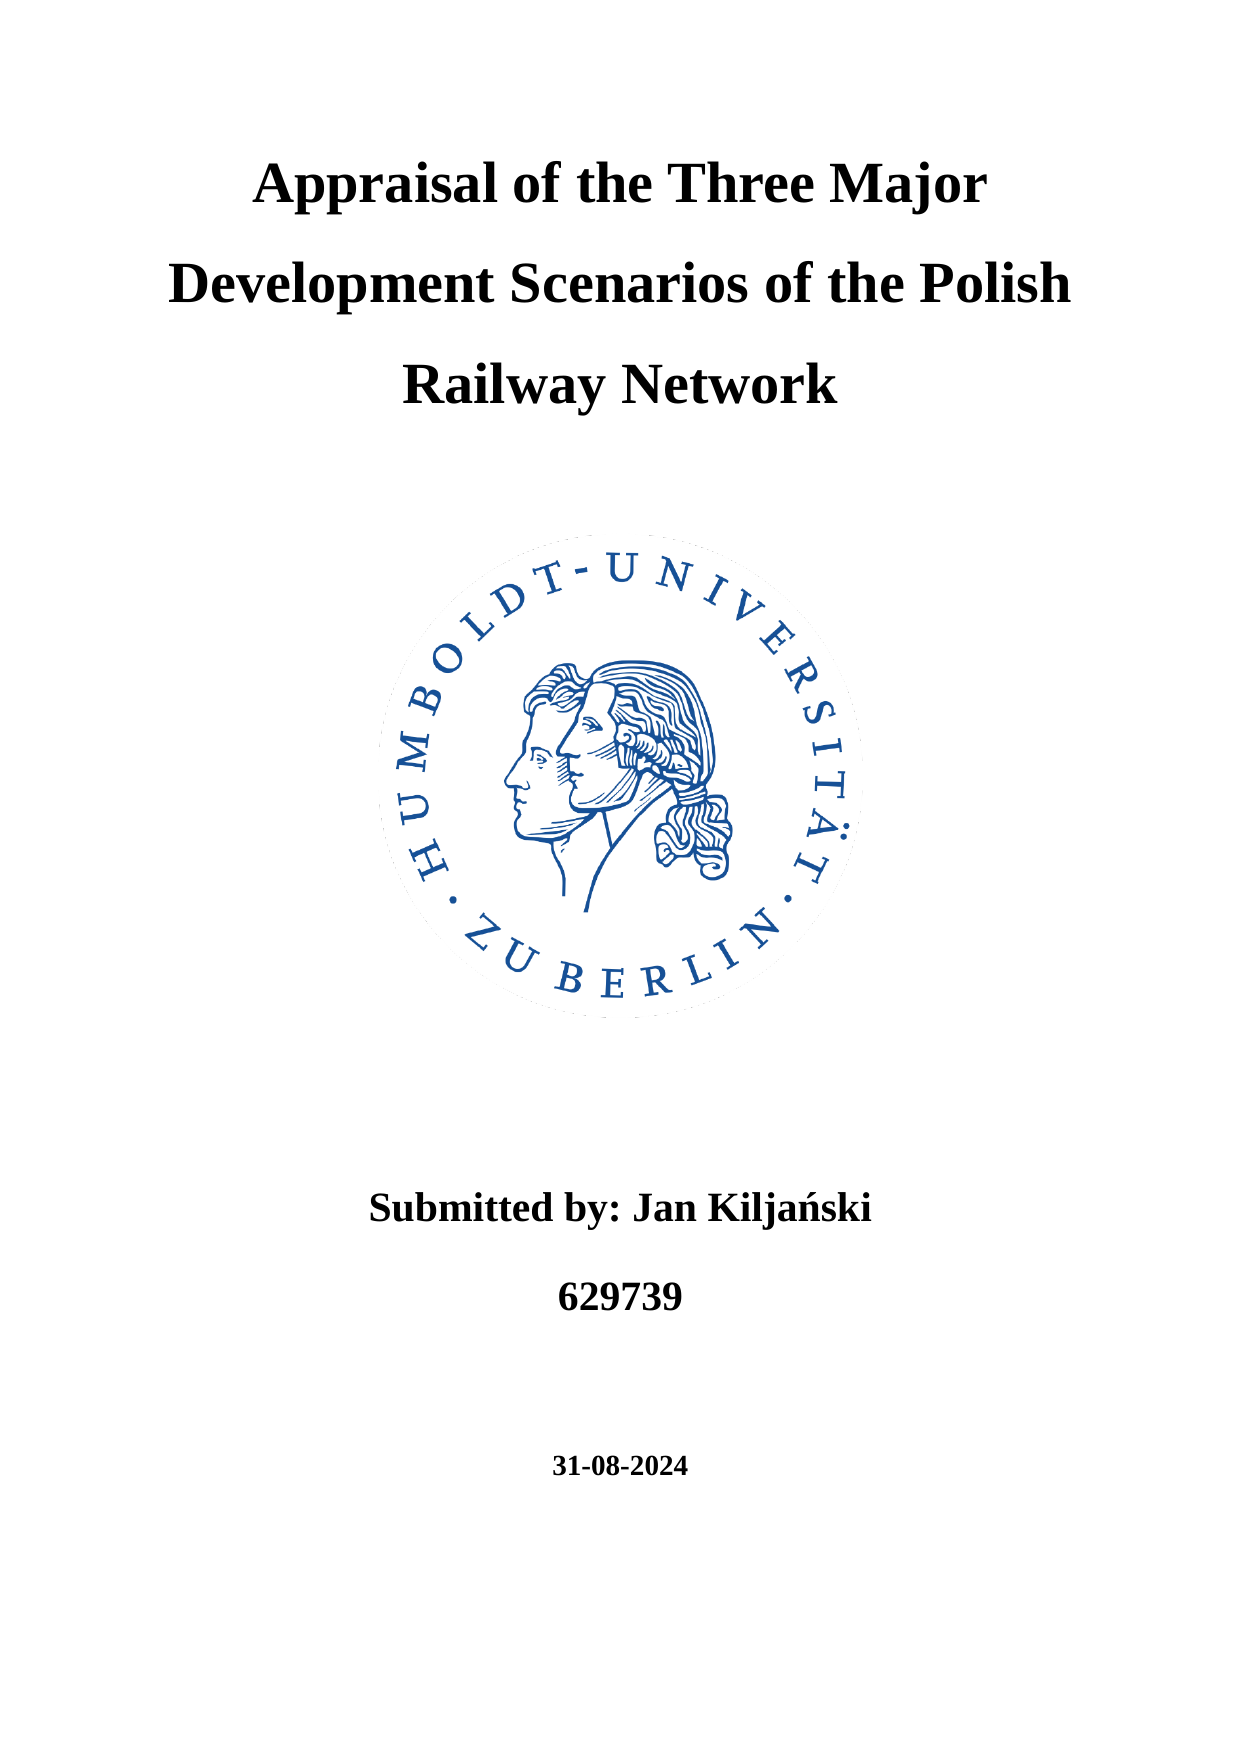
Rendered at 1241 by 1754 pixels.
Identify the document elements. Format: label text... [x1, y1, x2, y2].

text Appraisal of the Three Major Development Scenarios of the Polish Railway Network [148, 148, 1093, 416]
text 31-08-2024 [148, 1448, 1093, 1482]
text Submitted by: Jan Kiljański [148, 1182, 1093, 1230]
picture [377, 533, 863, 1018]
text 629739 [148, 1271, 1093, 1319]
